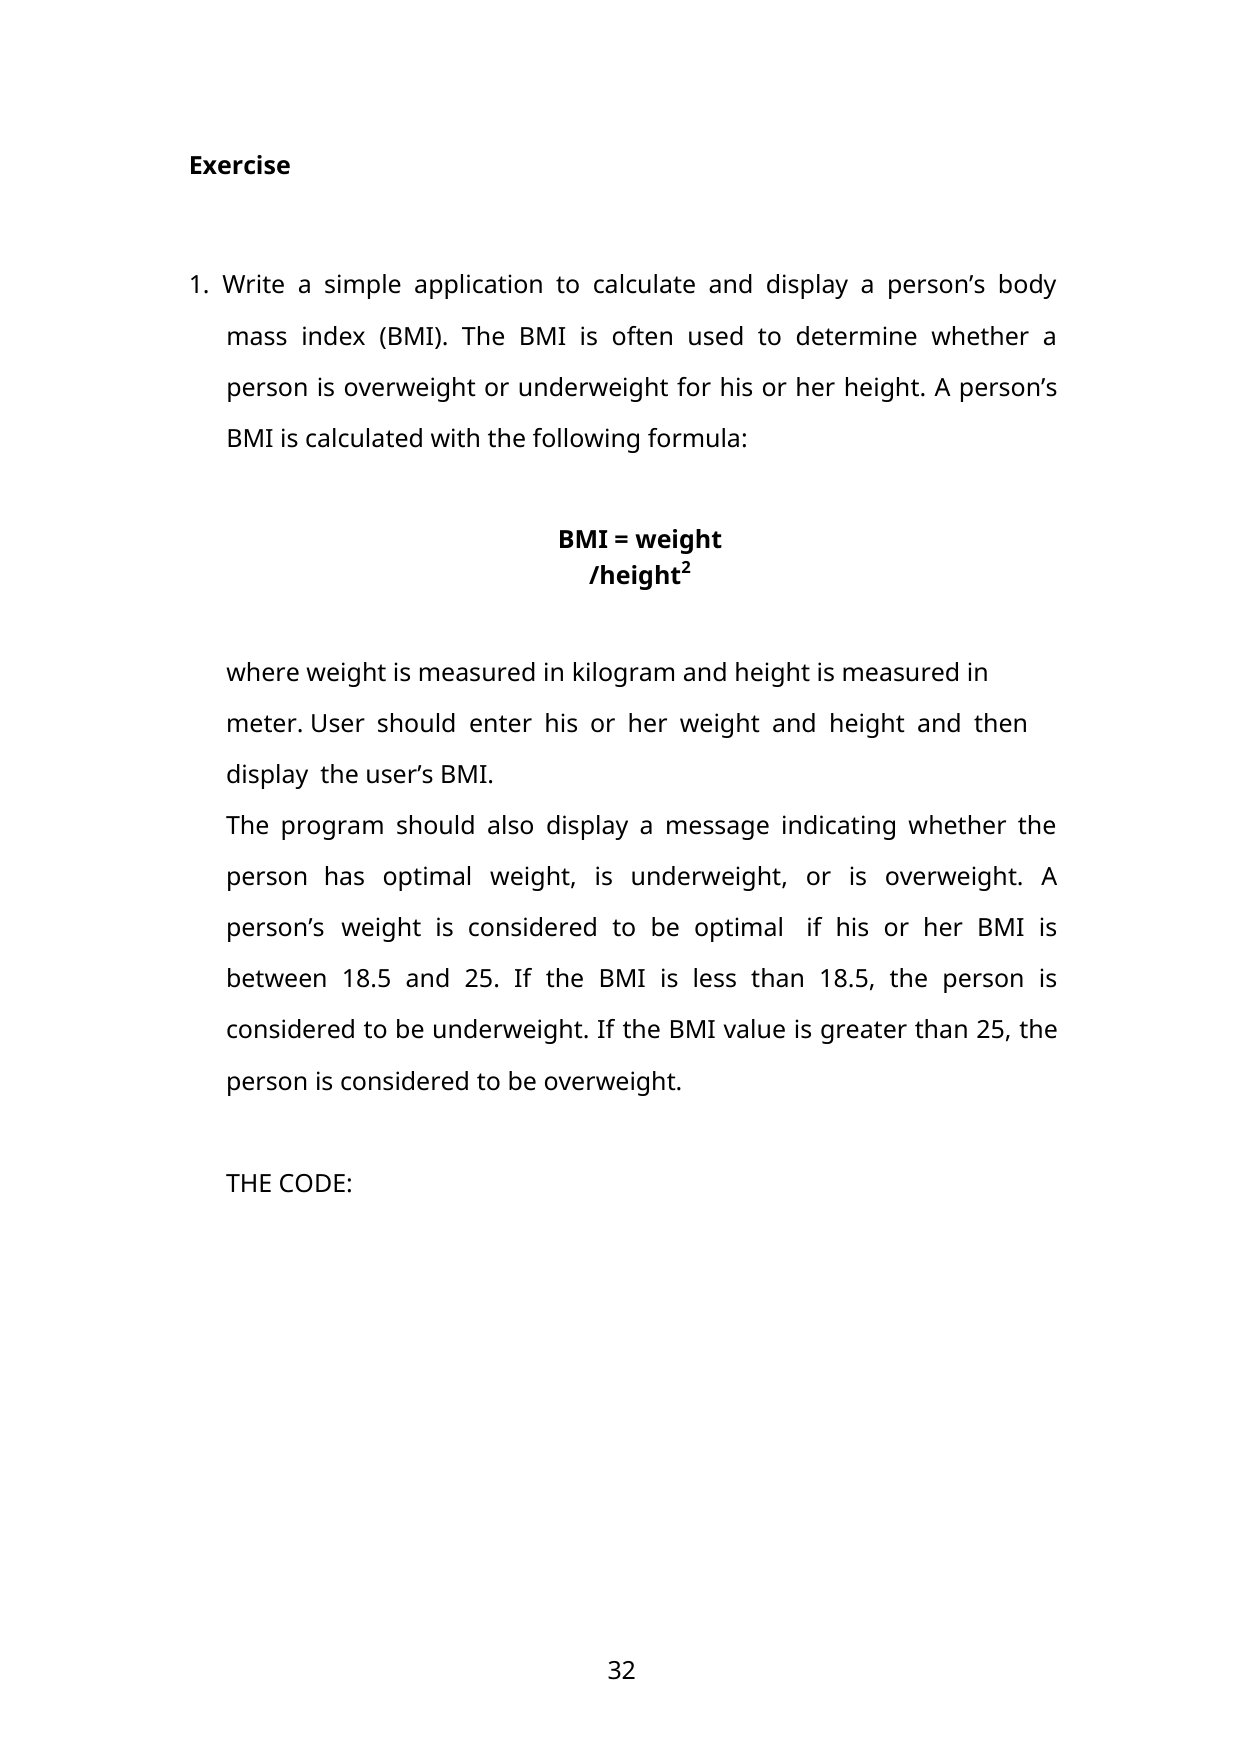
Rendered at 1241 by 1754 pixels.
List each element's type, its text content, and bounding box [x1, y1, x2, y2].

text THE CODE: [226, 1165, 1058, 1199]
subtitle Exercise [188, 148, 1198, 182]
text where weight is measured in kilogram and height is measured in meter. User should enter his or her weight and height and then display the user’s BMI. [226, 655, 1053, 791]
text The program should also display a message indicating whether the person has optimal weight, is underweight, or is overweight. A person’s weight is considered to be optimal if his or her BMI is between 18.5 and 25. If the BMI is less than 18.5, the person is considered to be underweight. If the BMI value is greater than 25, the person is considered to be overweight. [226, 808, 1058, 1097]
text 1. Write a simple application to calculate and display a person’s body mass index (BMI). The BMI is often used to determine whether a person is overweight or underweight for his or her height. A person’s BMI is calculated with the following formula: [188, 267, 1058, 454]
subtitle BMI = weight /height2 [513, 522, 767, 592]
